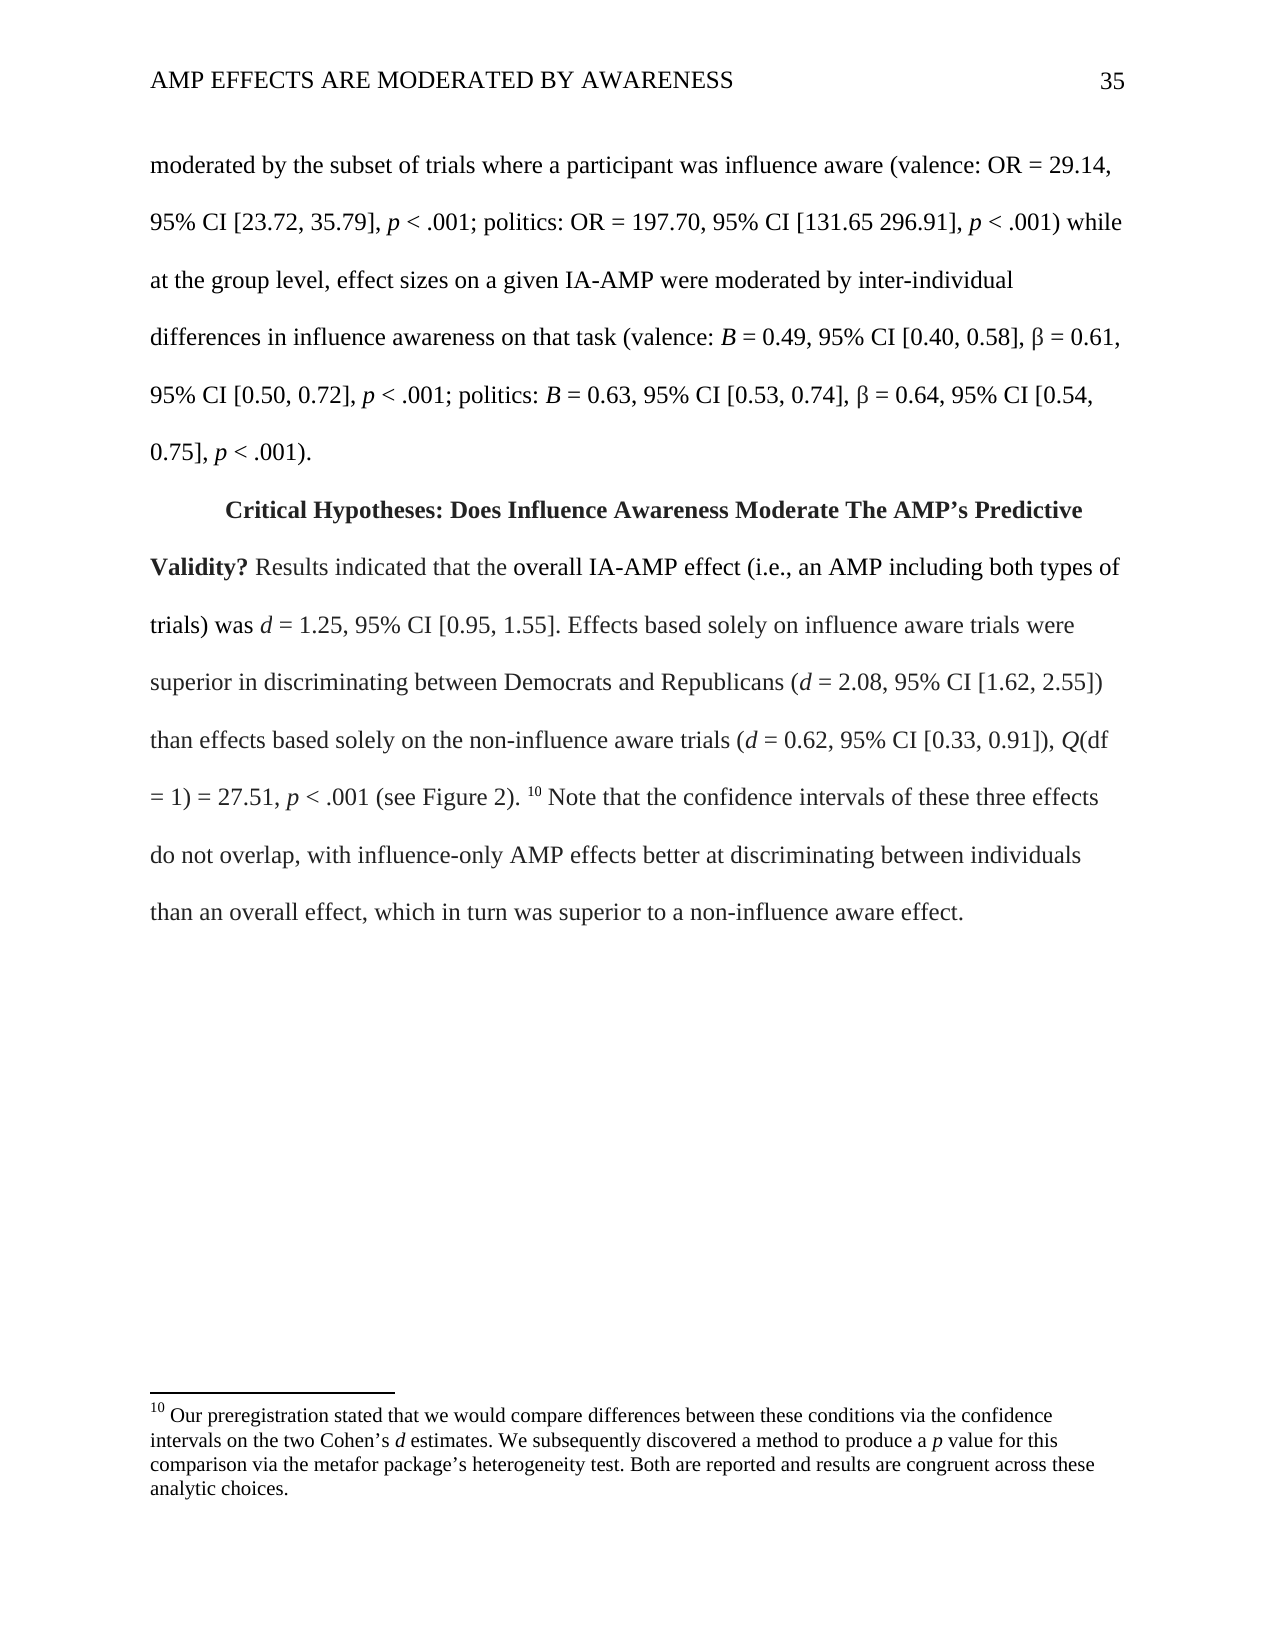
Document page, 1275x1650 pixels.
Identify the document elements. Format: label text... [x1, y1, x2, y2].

text Critical Hypotheses: Does Influence Awareness Moderate The AMP’s Predictive Validity? Results indicated that the overall IA-AMP effect (i.e., an AMP including both types of trials) was d = 1.25, 95% CI [0.95, 1.55]. Effects based solely on influence aware trials were superior in discriminating between Democrats and Republicans (d = 2.08, 95% CI [1.62, 2.55]) than effects based solely on the non-influence aware trials (d = 0.62, 95% CI [0.33, 0.91]), Q(df = 1) = 27.51, p < .001 (see Figure 2). Note that the confidence intervals of these three effects do not overlap, with influence-only AMP effects better at discriminating between individuals than an overall effect, which in turn was superior to a non-influence aware effect. [150, 495, 1125, 926]
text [150, 150, 1125, 466]
